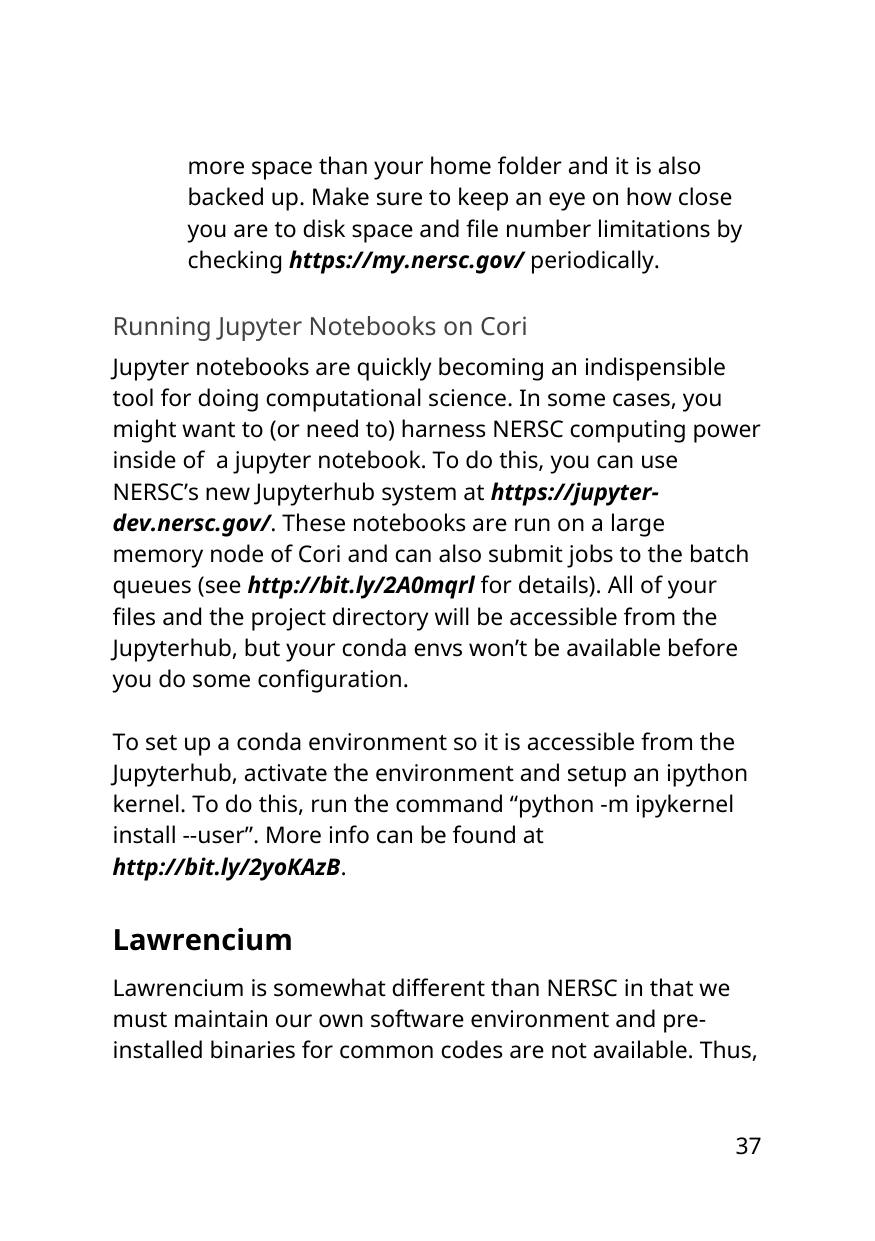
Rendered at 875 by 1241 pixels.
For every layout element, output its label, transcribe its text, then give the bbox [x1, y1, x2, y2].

text Jupyter notebooks are quickly becoming an indispensible tool for doing computational science. In some cases, you might want to (or need to) harness NERSC computing power inside of a jupyter notebook. To do this, you can use NERSC’s new Jupyterhub system at https://jupyter-dev.nersc.gov/. These notebooks are run on a large memory node of Cori and can also submit jobs to the batch queues (see http://bit.ly/2A0mqrl for details). All of your files and the project directory will be accessible from the Jupyterhub, but your conda envs won’t be available before you do some configuration. [112, 351, 762, 694]
text To set up a conda environment so it is accessible from the Jupyterhub, activate the environment and setup an ipython kernel. To do this, run the command “python -m ipykernel install --user”. More info can be found at http://bit.ly/2yoKAzB. [112, 726, 762, 882]
subtitle Running Jupyter Notebooks on Cori [112, 308, 762, 342]
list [150, 150, 762, 275]
subtitle Lawrencium [112, 919, 762, 959]
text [112, 972, 762, 1065]
